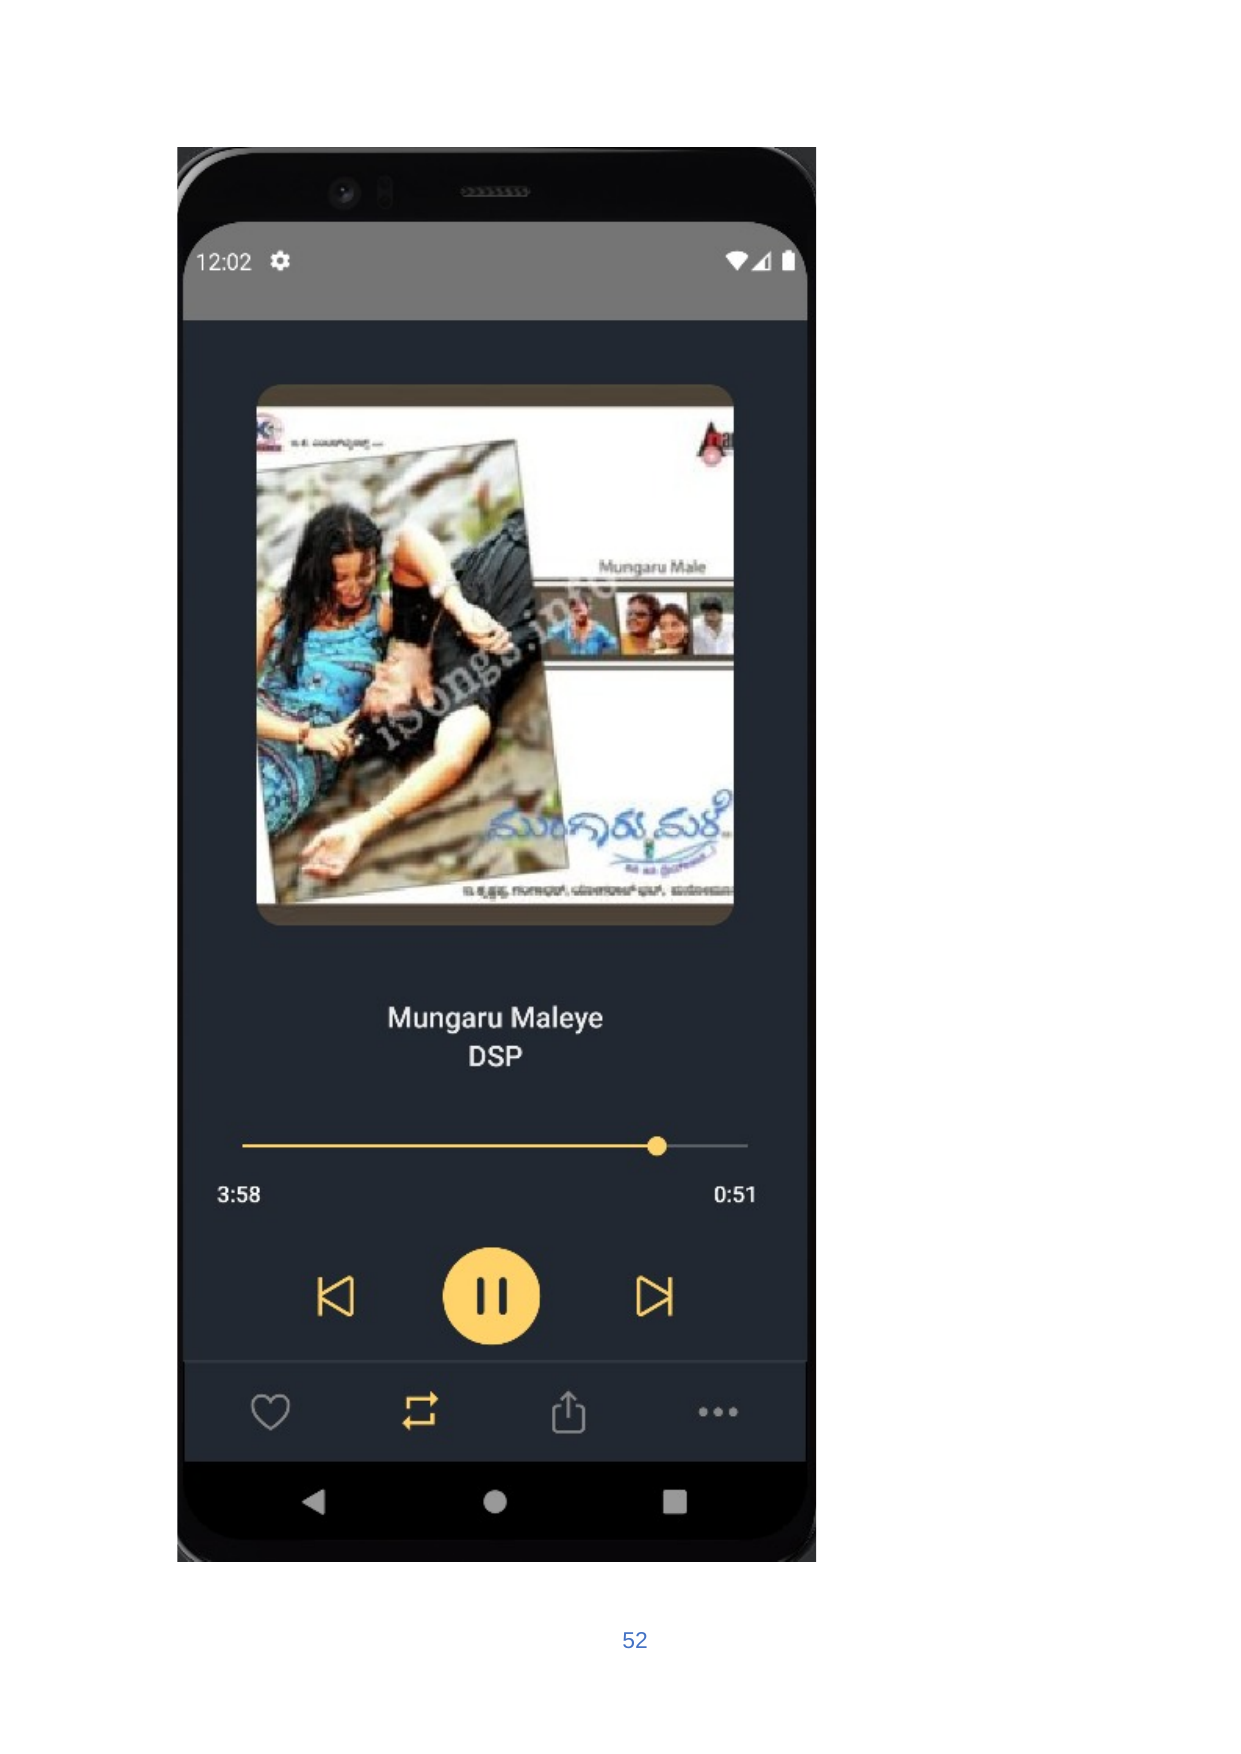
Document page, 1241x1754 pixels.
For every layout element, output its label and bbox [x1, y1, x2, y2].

picture [177, 147, 817, 1562]
